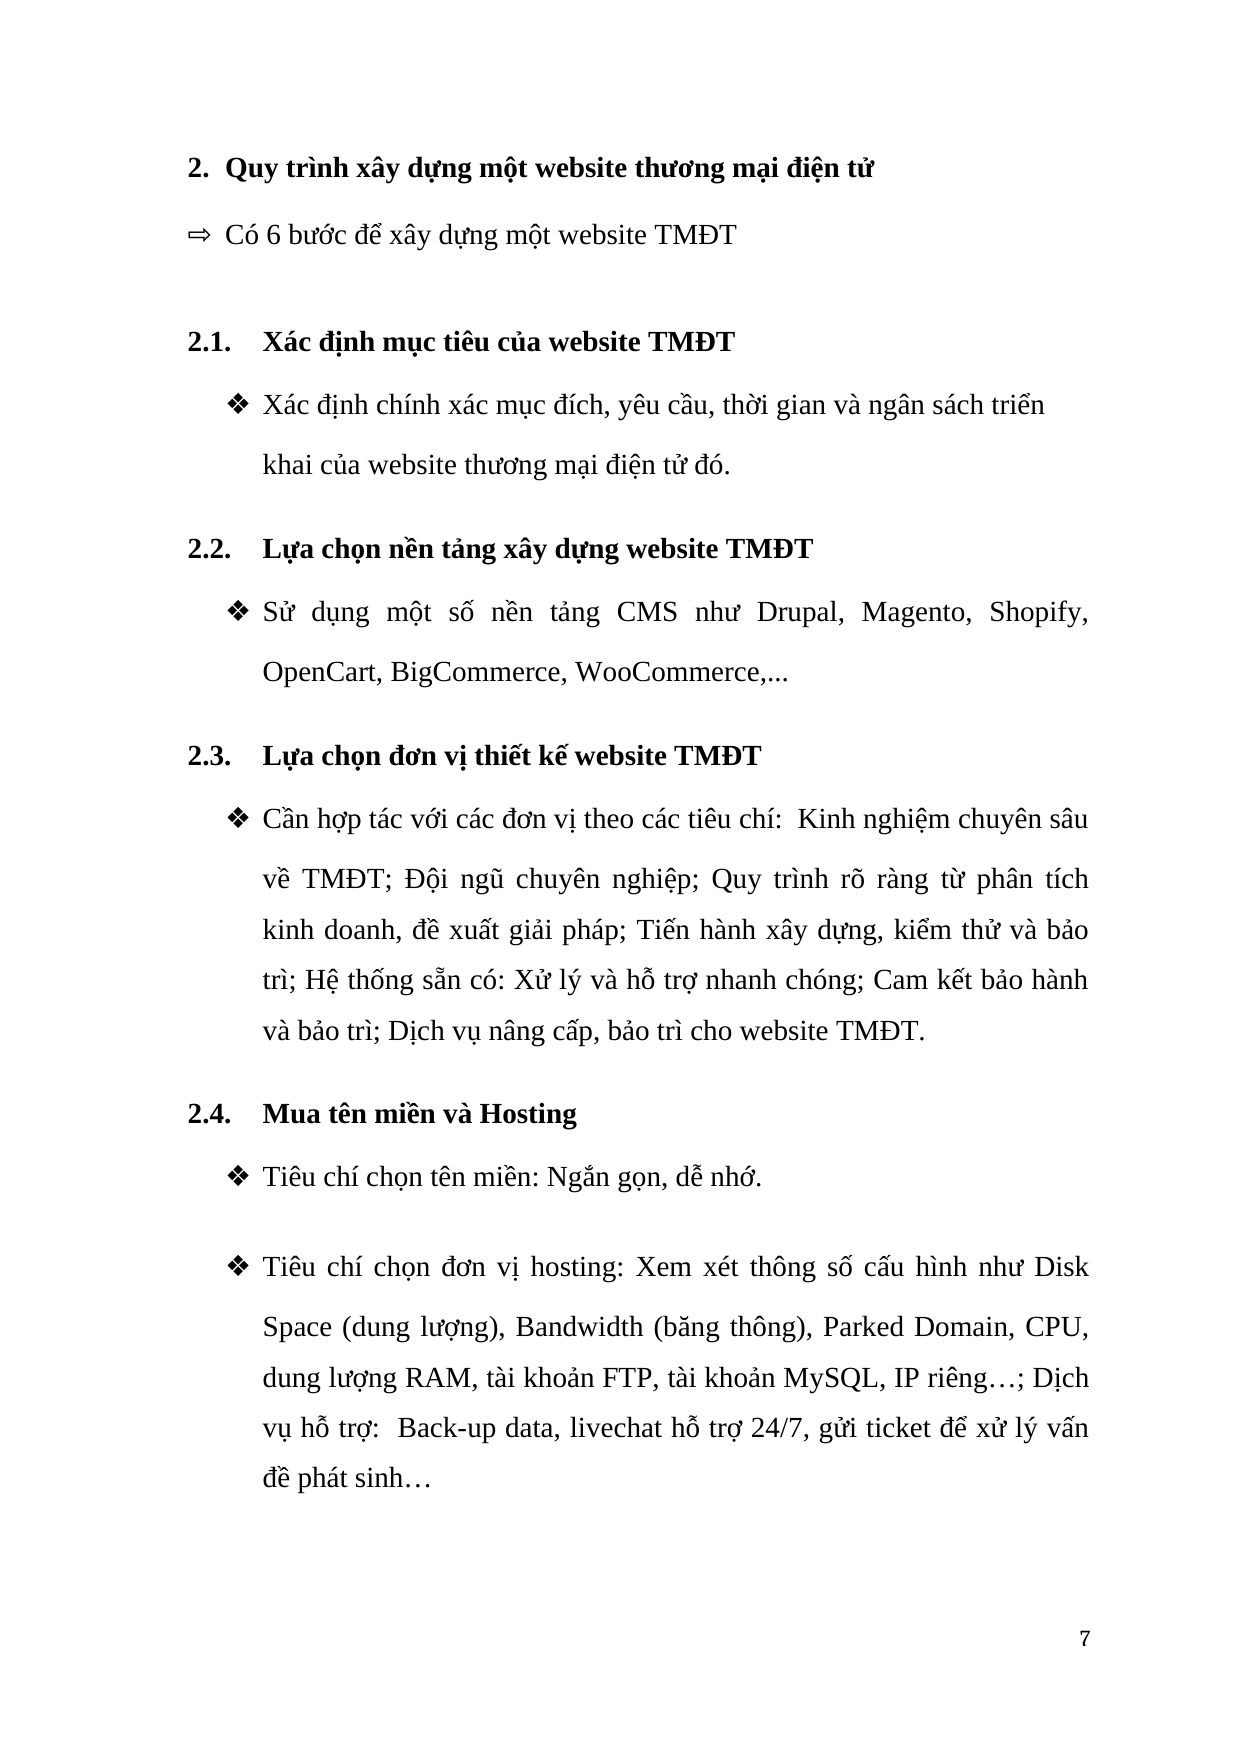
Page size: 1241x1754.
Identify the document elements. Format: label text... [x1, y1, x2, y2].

subtitle Mua tên miền và Hosting [187, 1096, 1090, 1130]
subtitle Quy trình xây dựng một website thương mại điện tử [187, 150, 1090, 183]
subtitle Lựa chọn đơn vị thiết kế website TMĐT [187, 738, 1090, 772]
list Có 6 bước để xây dựng một website TMĐT [187, 201, 1090, 261]
subtitle Xác định mục tiêu của website TMĐT [187, 324, 1090, 358]
list Cần hợp tác với các đơn vị theo các tiêu chí: Kinh nghiệm chuyên sâu về TMĐT; Đội ngũ chuyên nghiệp; Quy trình rõ ràng từ phân tích kinh doanh, đề xuất giải pháp; Tiến hành xây dựng, kiểm thử và bảo trì; Hệ thống sẵn có: Xử lý và hỗ trợ nhanh chóng; Cam kết bảo hành và bảo trì; Dịch vụ nâng cấp, bảo trì cho website TMĐT. [225, 785, 1090, 1046]
list Tiêu chí chọn tên miền: Ngắn gọn, dễ nhớ. [225, 1143, 1090, 1203]
list Tiêu chí chọn đơn vị hosting: Xem xét thông số cấu hình như Disk Space (dung lượng), Bandwidth (băng thông), Parked Domain, CPU, dung lượng RAM, tài khoản FTP, tài khoản MySQL, IP riêng…; Dịch vụ hỗ trợ: Back-up data, livechat hỗ trợ 24/7, gửi ticket để xử lý vấn đề phát sinh… [225, 1233, 1090, 1494]
subtitle Lựa chọn nền tảng xây dựng website TMĐT [187, 531, 1090, 565]
list Xác định chính xác mục đích, yêu cầu, thời gian và ngân sách triển khai của website thương mại điện tử đó. [225, 371, 1090, 481]
list Sử dụng một số nền tảng CMS như Drupal, Magento, Shopify, OpenCart, BigCommerce, WooCommerce,... [225, 578, 1090, 688]
